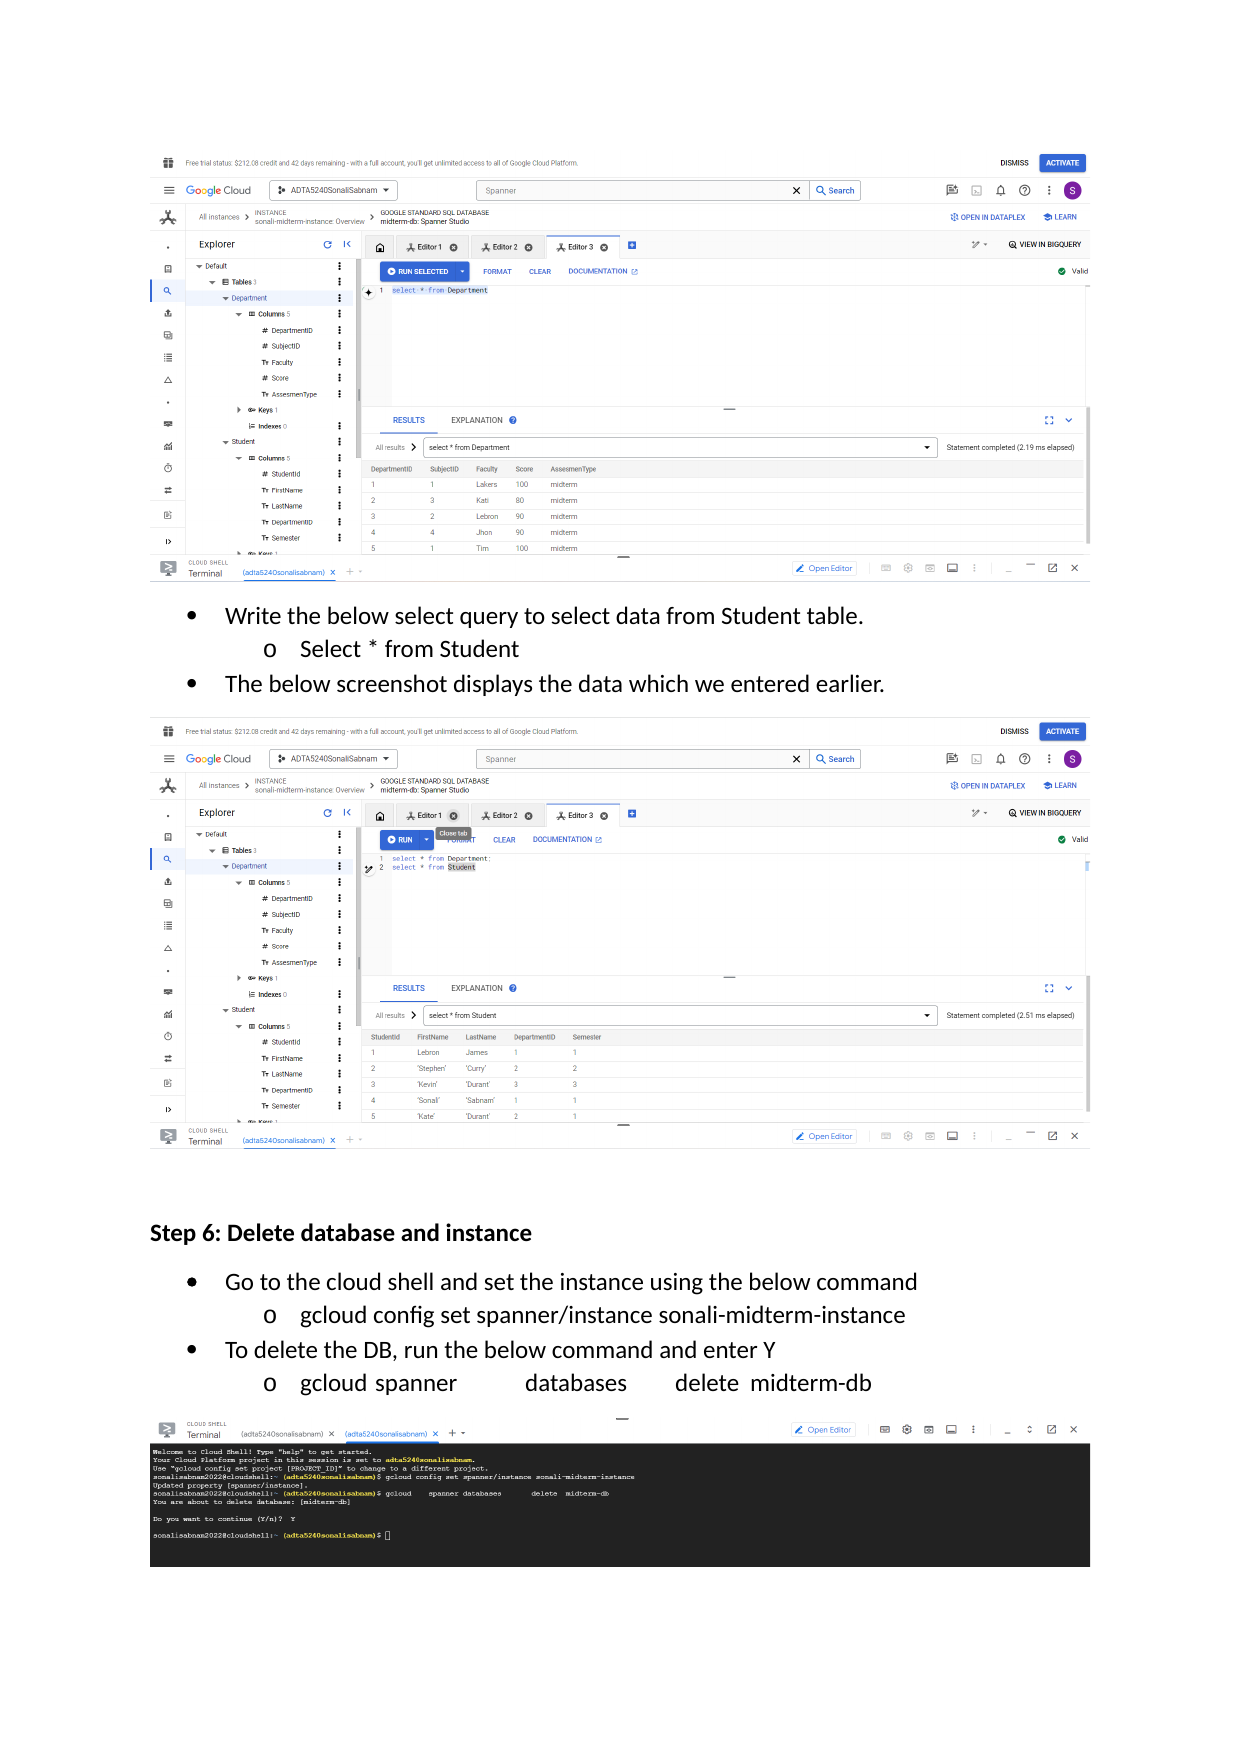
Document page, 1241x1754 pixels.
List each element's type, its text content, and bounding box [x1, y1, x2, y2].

list The below screenshot displays the data which we entered earlier. [187, 668, 1090, 698]
list Go to the cloud shell and set the instance using the below command [187, 1267, 1090, 1297]
picture [150, 717, 1091, 1149]
picture [150, 1417, 1091, 1567]
list To delete the DB, run the below command and enter Y [187, 1334, 1090, 1364]
list gcloud spanner databases delete midterm-db [262, 1367, 1090, 1398]
list Write the below select query to select data from Student table. [187, 601, 1090, 631]
list gcloud config set spanner/instance sonali-midterm-instance [262, 1299, 1090, 1331]
picture [150, 150, 1091, 582]
text Step 6: Delete database and instance [150, 1217, 1090, 1247]
list Select * from Student [262, 633, 1090, 665]
